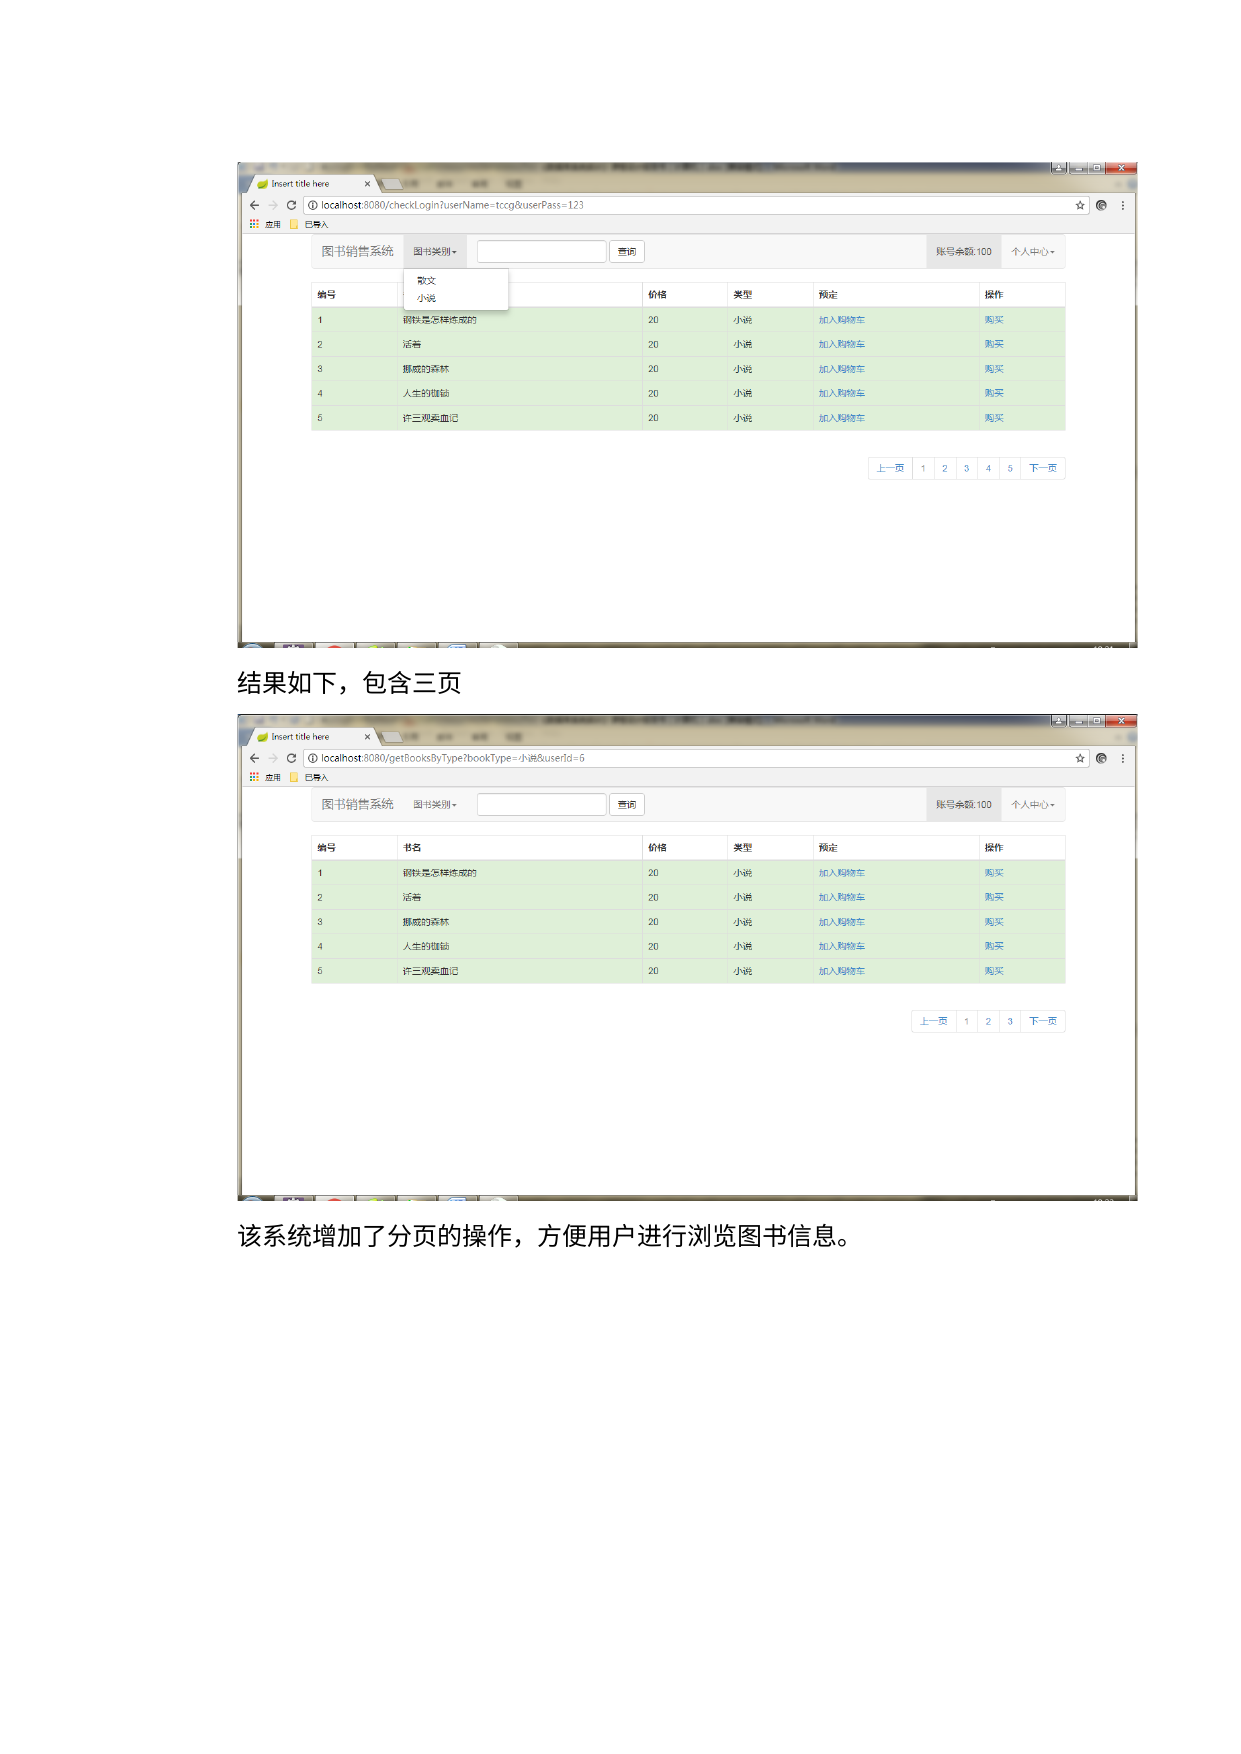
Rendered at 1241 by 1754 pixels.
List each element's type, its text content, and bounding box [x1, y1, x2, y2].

text 该系统增加了分页的操作，方便用户进行浏览图书信息。 [187, 1202, 1053, 1267]
text 结果如下，包含三页 [187, 649, 1053, 714]
picture [237, 162, 1138, 648]
picture [237, 714, 1138, 1201]
